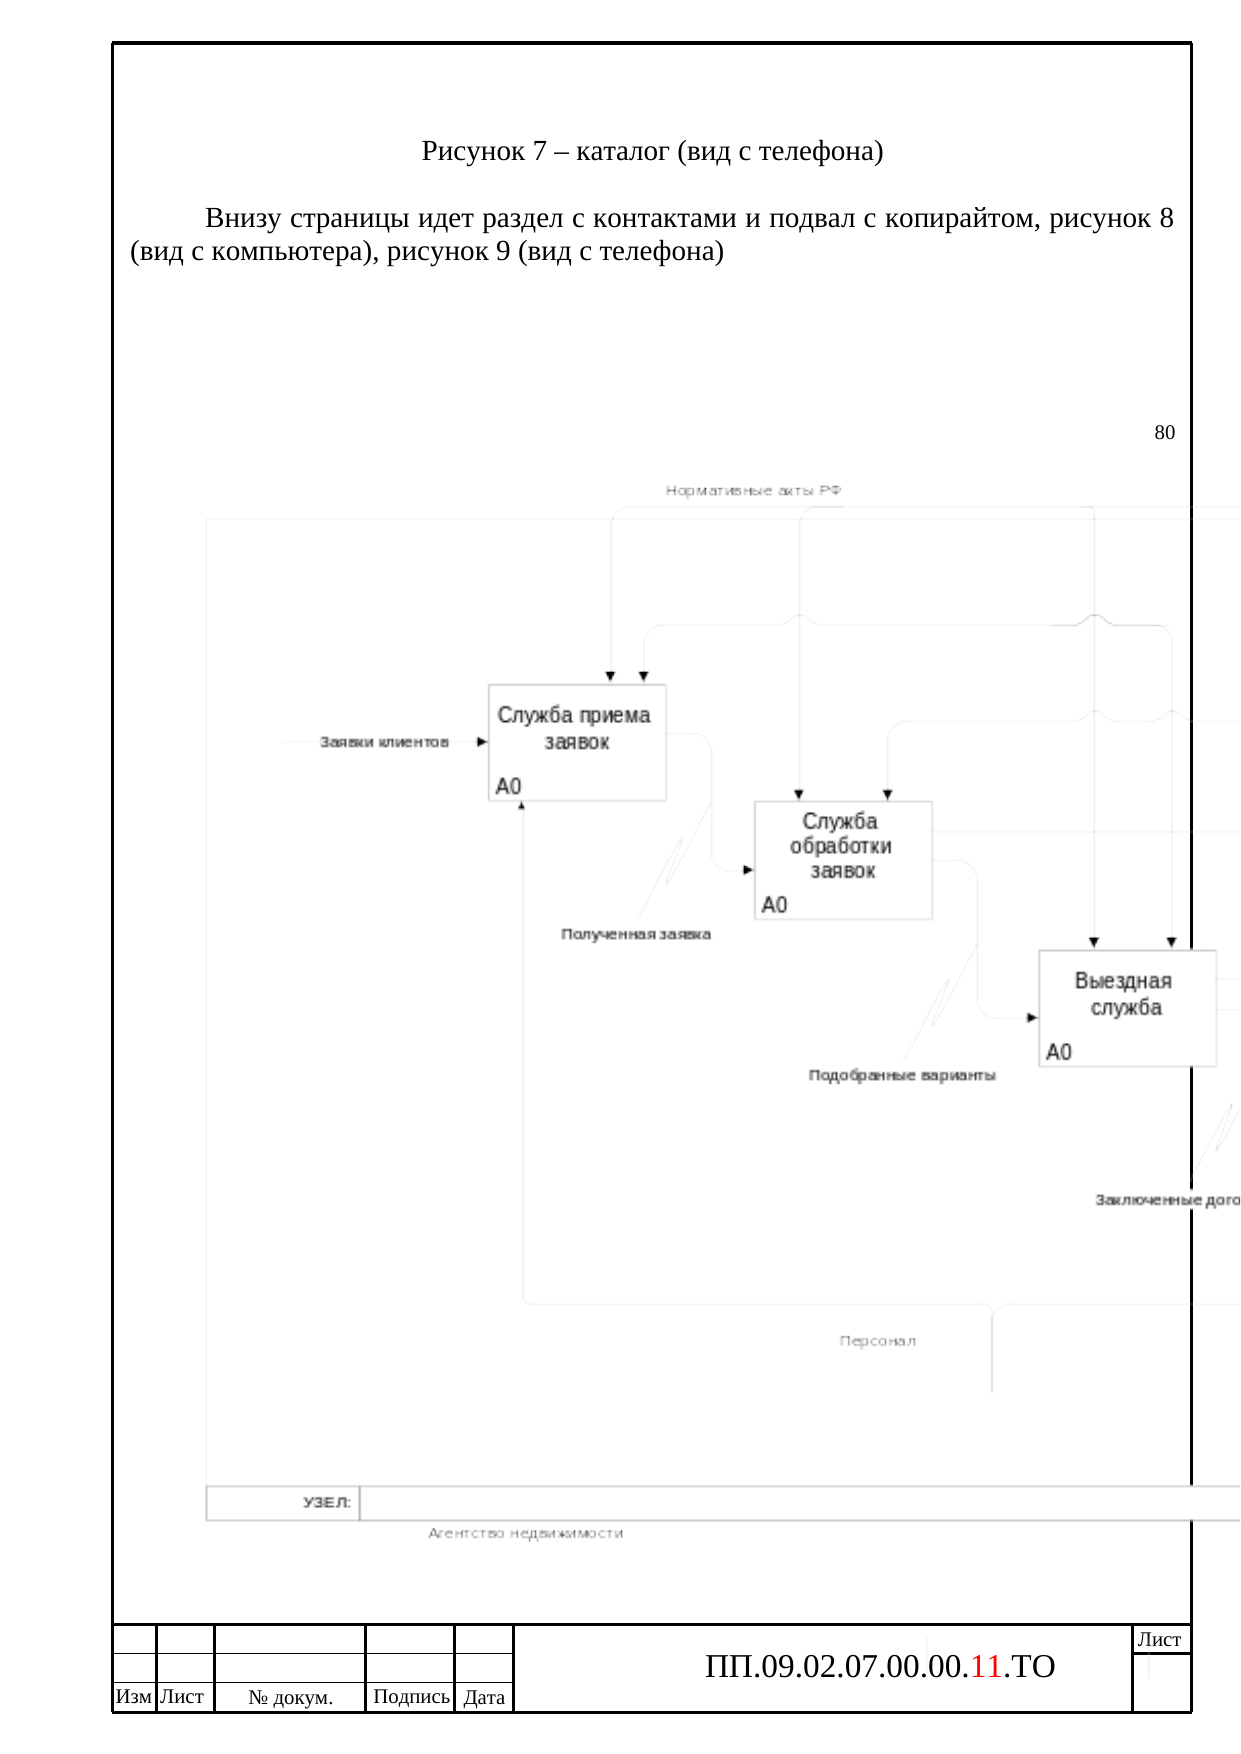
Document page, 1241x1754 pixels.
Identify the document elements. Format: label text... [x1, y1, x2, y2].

text Внизу страницы идет раздел с контактами и подвал с копирайтом, рисунок 8 (вид с компьютера), рисунок 9 (вид с телефона) [130, 200, 1175, 267]
text Рисунок 7 – каталог (вид с телефона) [130, 133, 1175, 166]
